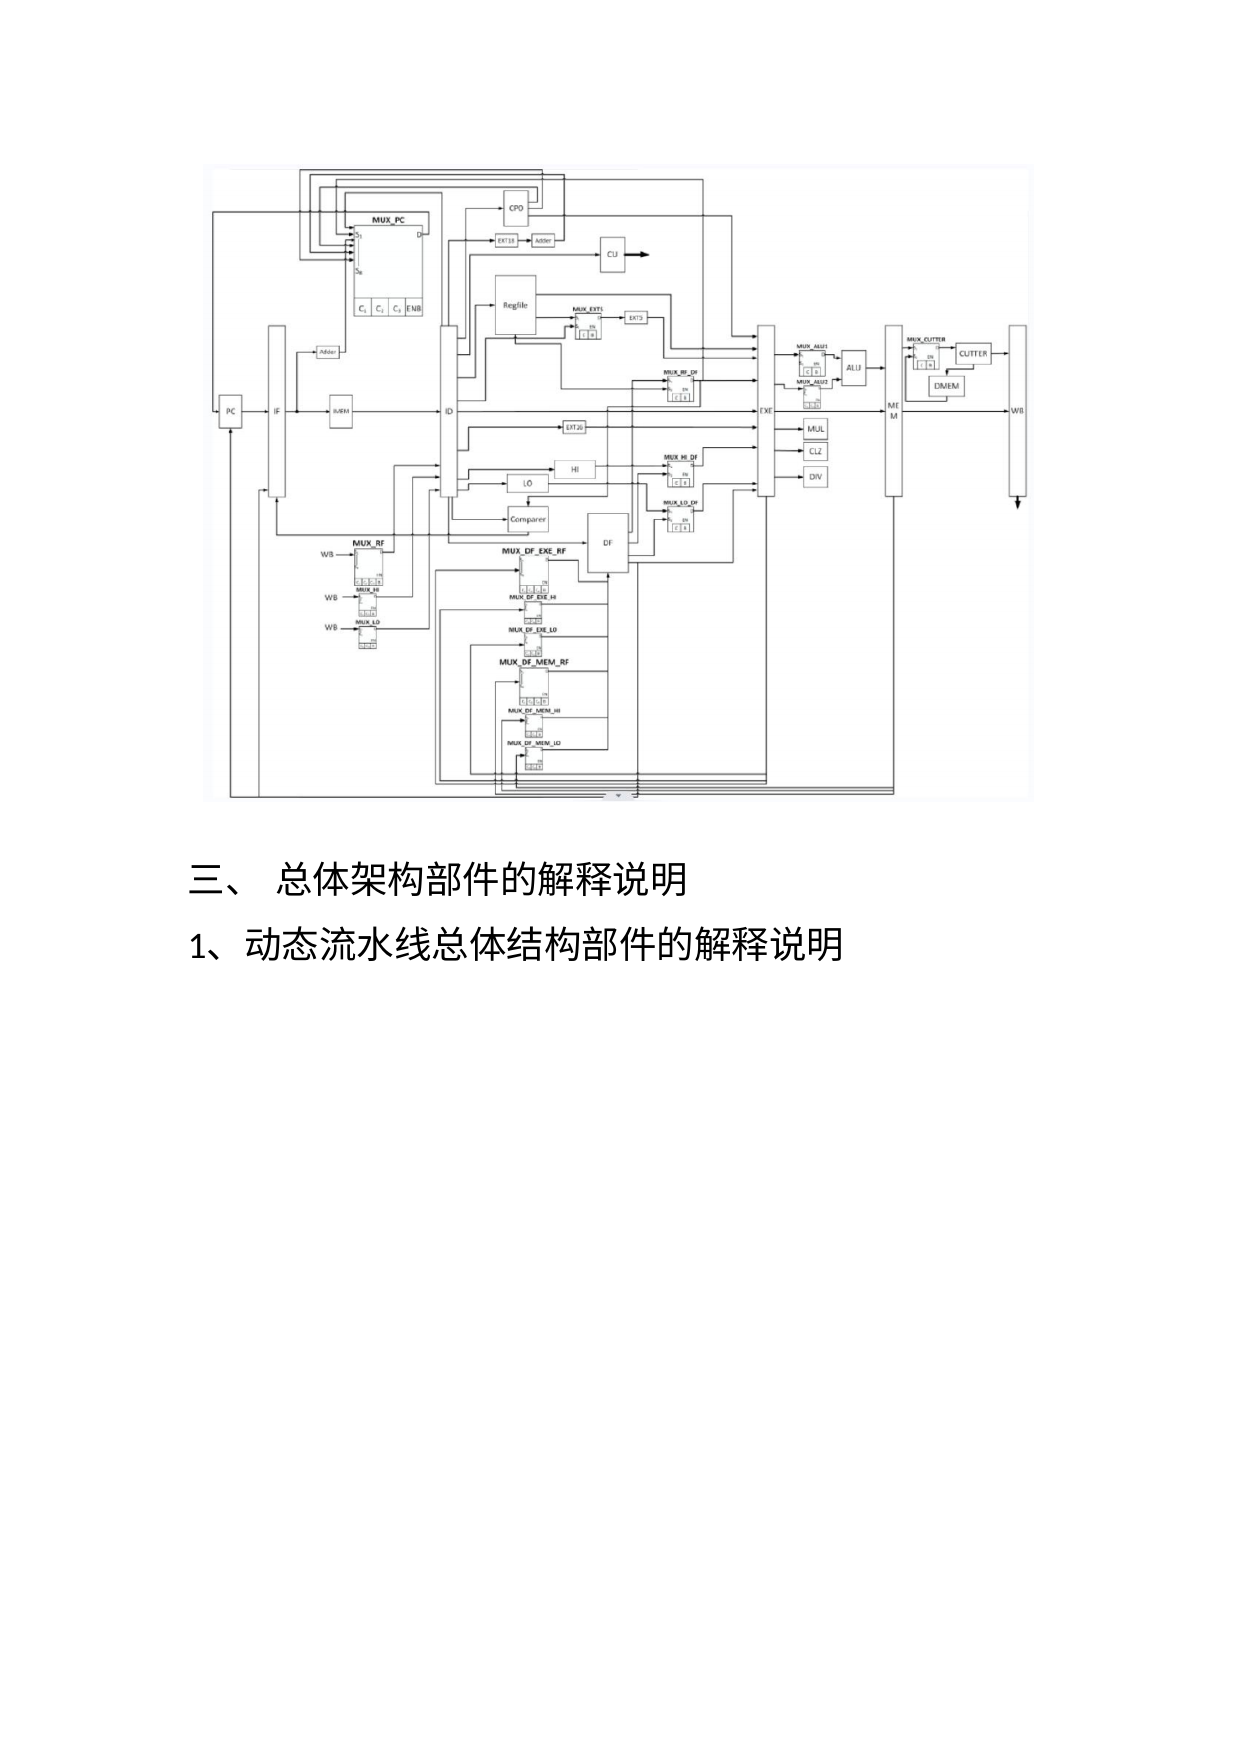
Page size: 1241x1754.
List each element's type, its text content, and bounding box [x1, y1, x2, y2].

picture [187, 162, 1052, 813]
list 1、动态流水线总体结构部件的解释说明 [187, 909, 1053, 974]
list 总体架构部件的解释说明 [187, 844, 1053, 909]
